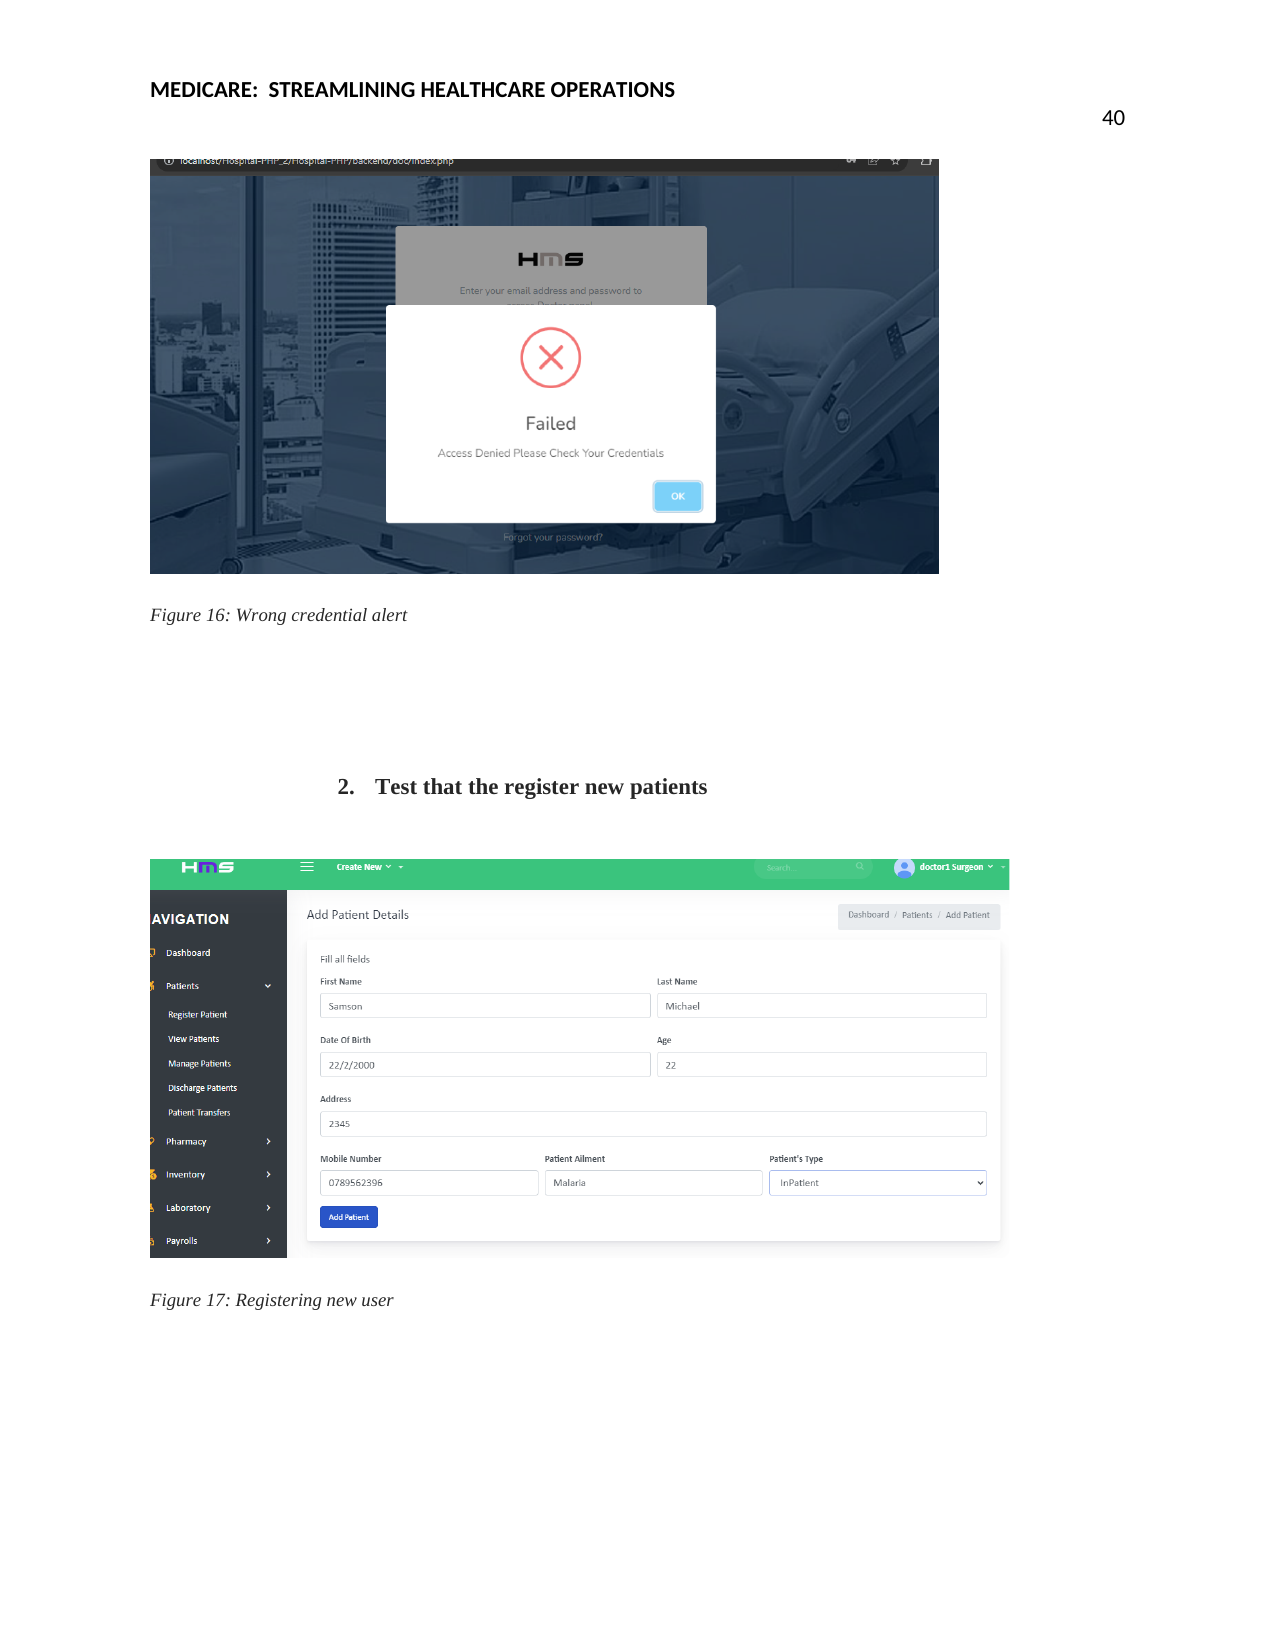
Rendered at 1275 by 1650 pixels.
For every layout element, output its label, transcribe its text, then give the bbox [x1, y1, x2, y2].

subtitle Test that the register new patients [337, 773, 1125, 799]
picture [150, 159, 939, 574]
text Figure 17: Registering new user [150, 1288, 1125, 1310]
text Figure 16: Wrong credential alert [150, 604, 1125, 626]
picture [150, 859, 1010, 1258]
